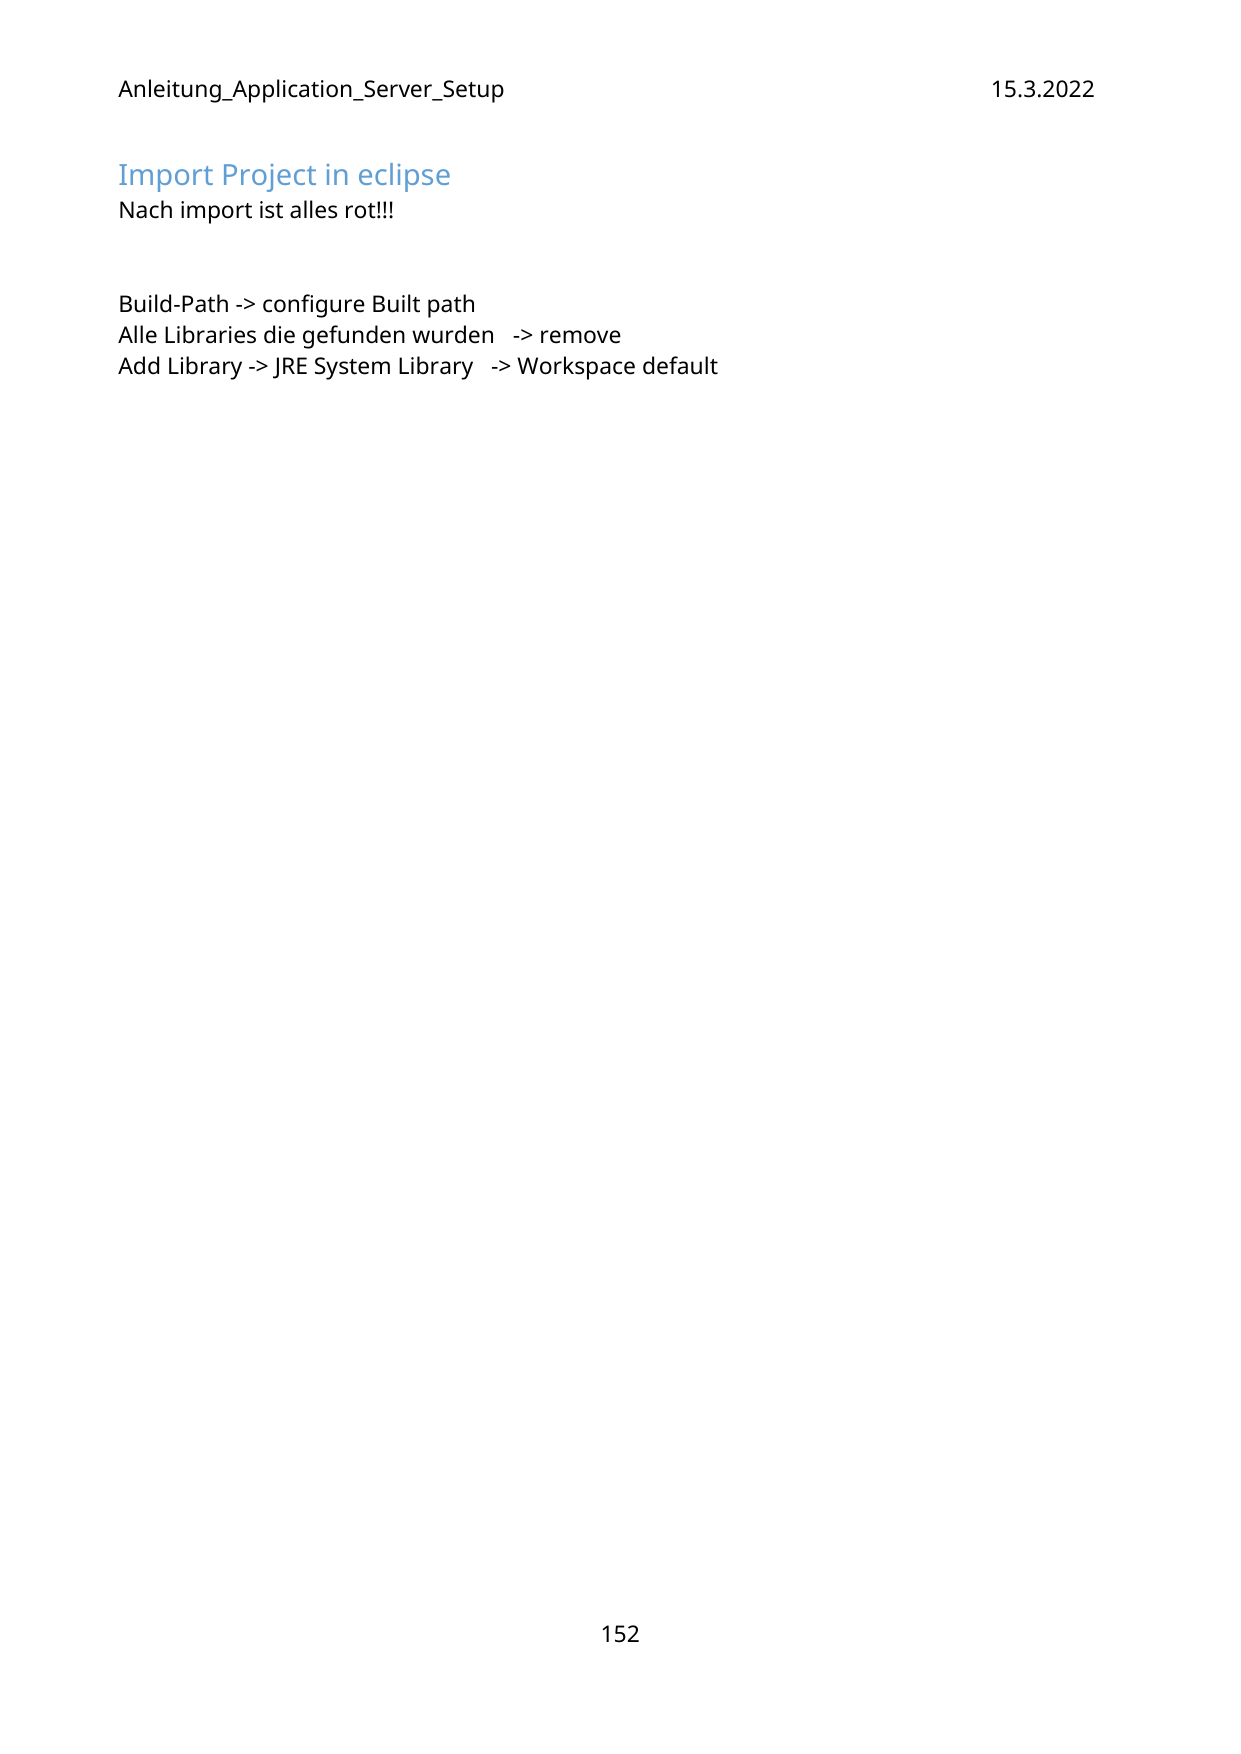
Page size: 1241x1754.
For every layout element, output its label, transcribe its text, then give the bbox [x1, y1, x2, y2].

subtitle Import Project in eclipse [118, 154, 1122, 194]
text Build-Path -> configure Built path [118, 287, 1122, 319]
text Add Library -> JRE System Library -> Workspace default [118, 350, 1122, 381]
text Alle Libraries die gefunden wurden -> remove [118, 319, 1122, 350]
text Nach import ist alles rot!!! [118, 194, 1122, 225]
